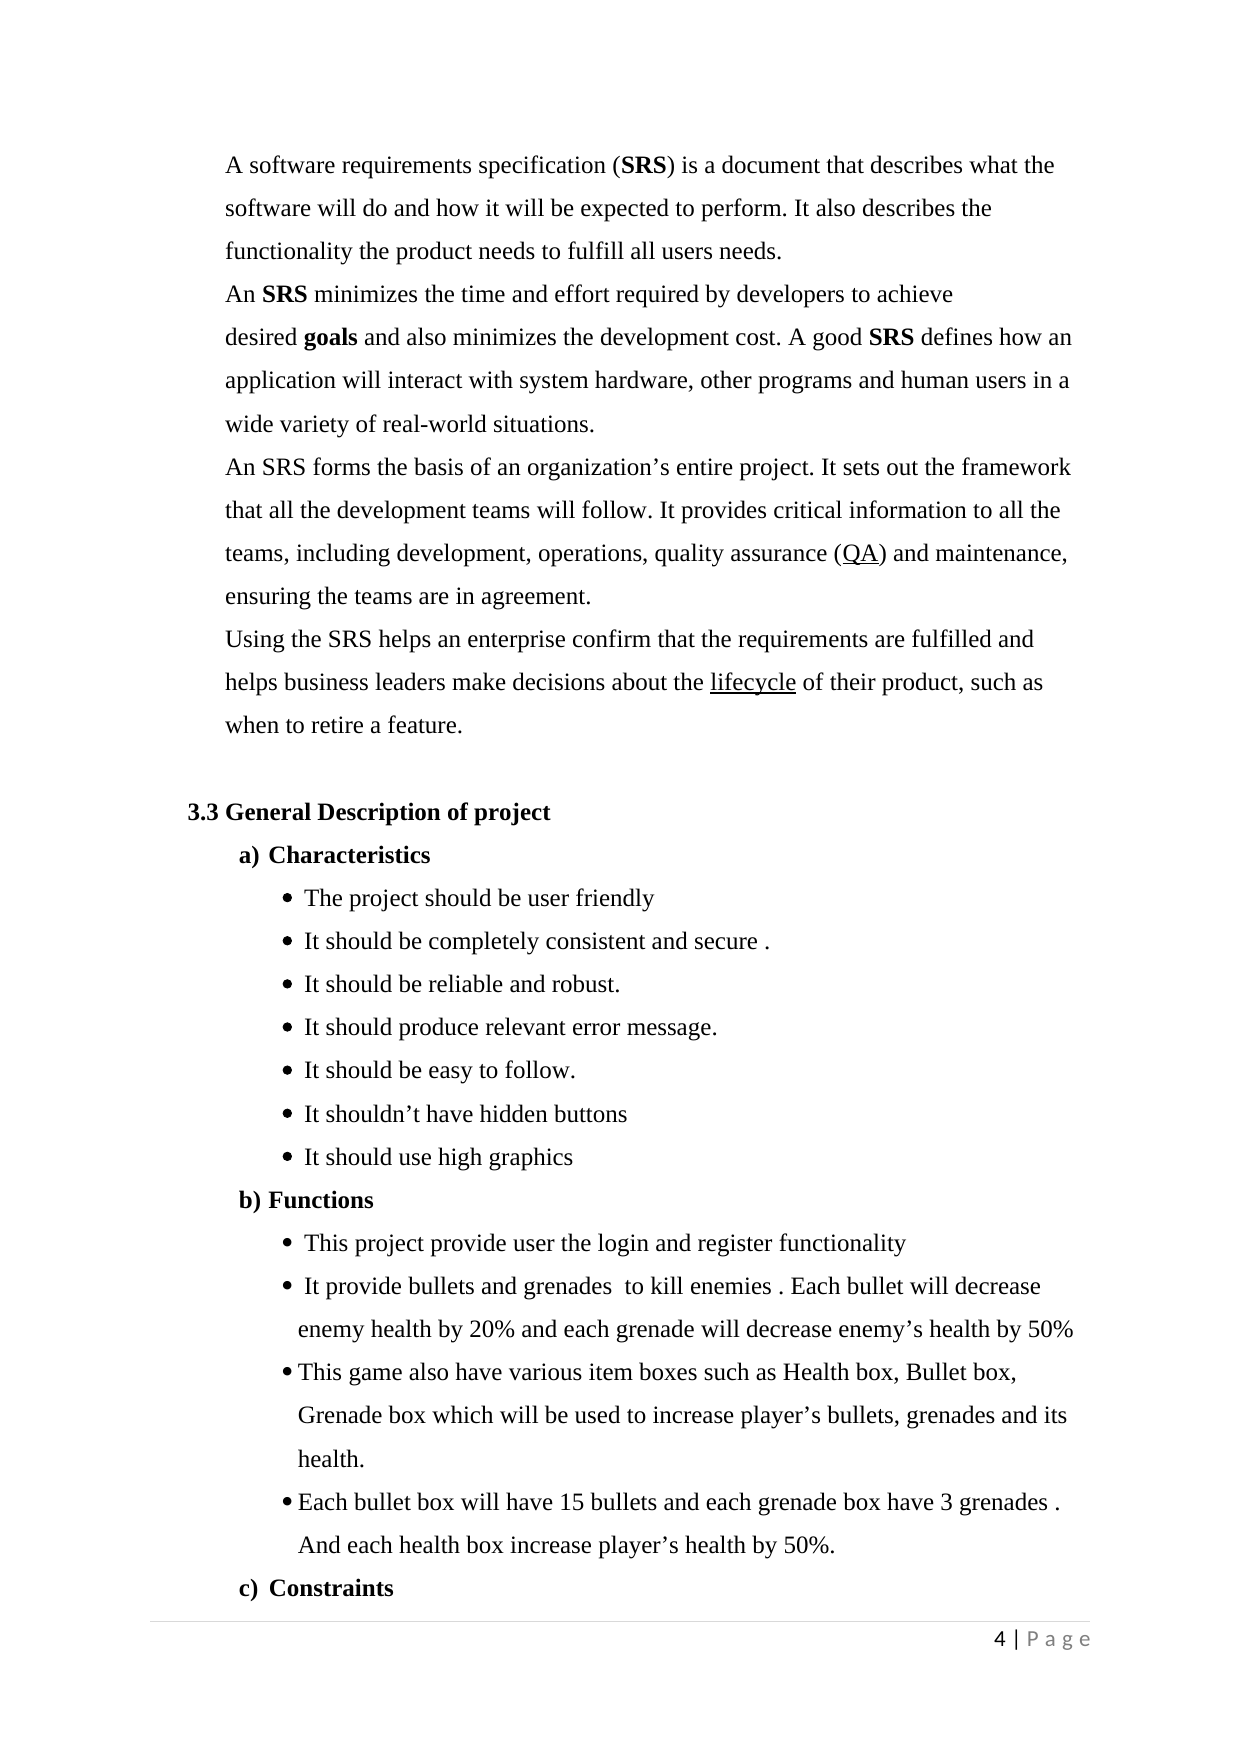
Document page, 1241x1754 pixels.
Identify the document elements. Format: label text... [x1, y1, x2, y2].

list Using the SRS helps an enterprise confirm that the requirements are fulfilled and helps business leaders make decisions about the lifecycle of their product, such as when to retire a feature. [225, 624, 1090, 739]
list It should use high graphics [283, 1142, 1090, 1171]
list It should be reliable and robust. [283, 969, 1090, 998]
list The project should be user friendly [283, 883, 1090, 912]
list It should be easy to follow. [283, 1056, 1090, 1084]
list It shouldn’t have hidden buttons [283, 1099, 1090, 1127]
list This project provide user the login and register functionality [283, 1228, 1090, 1257]
list Functions [239, 1185, 1090, 1214]
list General Description of project [187, 797, 1090, 826]
list It should produce relevant error message. [283, 1012, 1090, 1041]
list Constraints [239, 1573, 1090, 1602]
list It should be completely consistent and secure . [283, 926, 1090, 955]
list An SRS forms the basis of an organization’s entire project. It sets out the framework that all the development teams will follow. It provides critical information to all the teams, including development, operations, quality assurance (QA) and maintenance, ensuring the teams are in agreement. [225, 452, 1090, 610]
list It provide bullets and grenades to kill enemies . Each bullet will decrease enemy health by 20% and each grenade will decrease enemy’s health by 50% [283, 1271, 1090, 1343]
list An SRS minimizes the time and effort required by developers to achieve desired goals and also minimizes the development cost. A good SRS defines how an application will interact with system hardware, other programs and human users in a wide variety of real-world situations. [225, 279, 1090, 437]
list Each bullet box will have 15 bullets and each grenade box have 3 grenades . And each health box increase player’s health by 50%. [283, 1487, 1090, 1559]
list A software requirements specification (SRS) is a document that describes what the software will do and how it will be expected to perform. It also describes the functionality the product needs to fulfill all users needs. [225, 150, 1090, 265]
list This game also have various item boxes such as Health box, Bullet box, Grenade box which will be used to increase player’s bullets, grenades and its health. [283, 1357, 1090, 1472]
list Characteristics [239, 840, 1090, 869]
